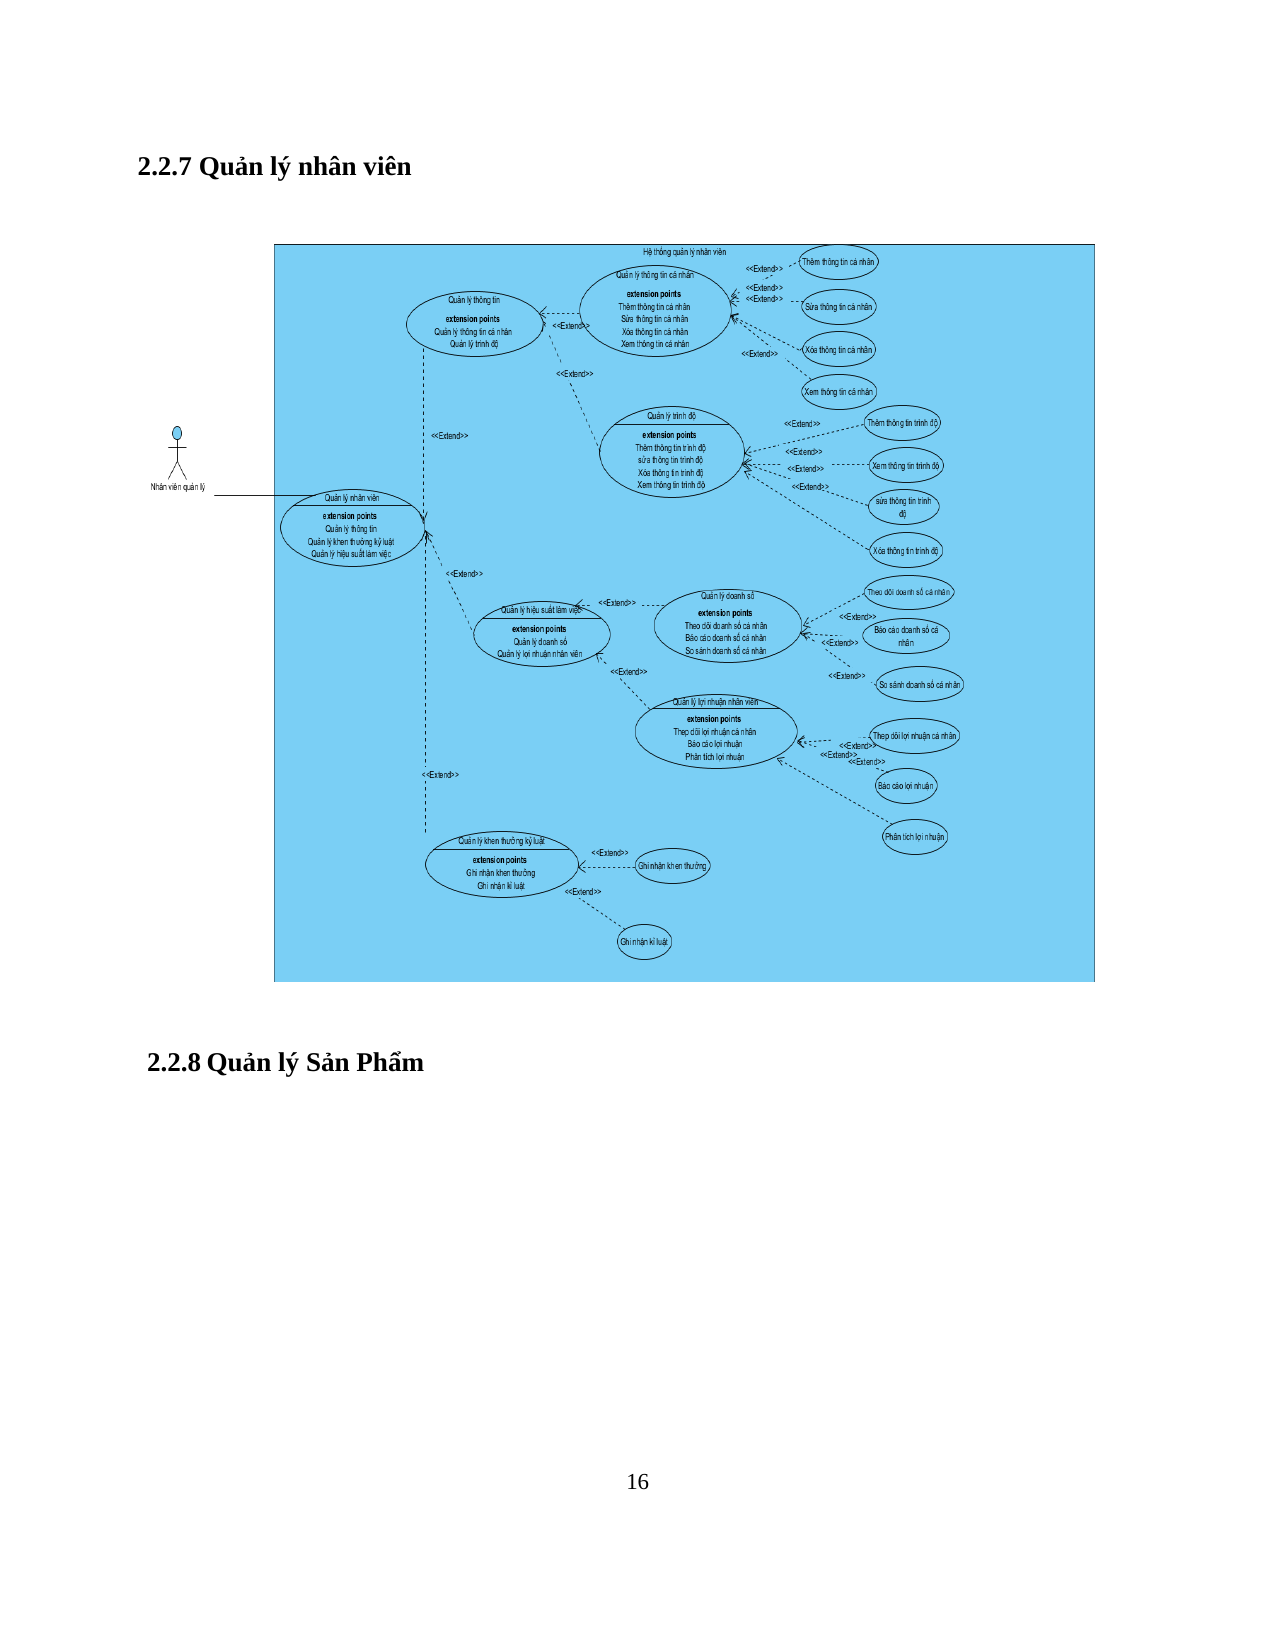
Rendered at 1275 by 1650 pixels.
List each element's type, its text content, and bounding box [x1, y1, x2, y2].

subtitle 2.2.7 Quản lý nhân viên [137, 151, 1137, 182]
picture [108, 199, 1154, 982]
list Quản lý Sản Phẩm [147, 1046, 1137, 1077]
